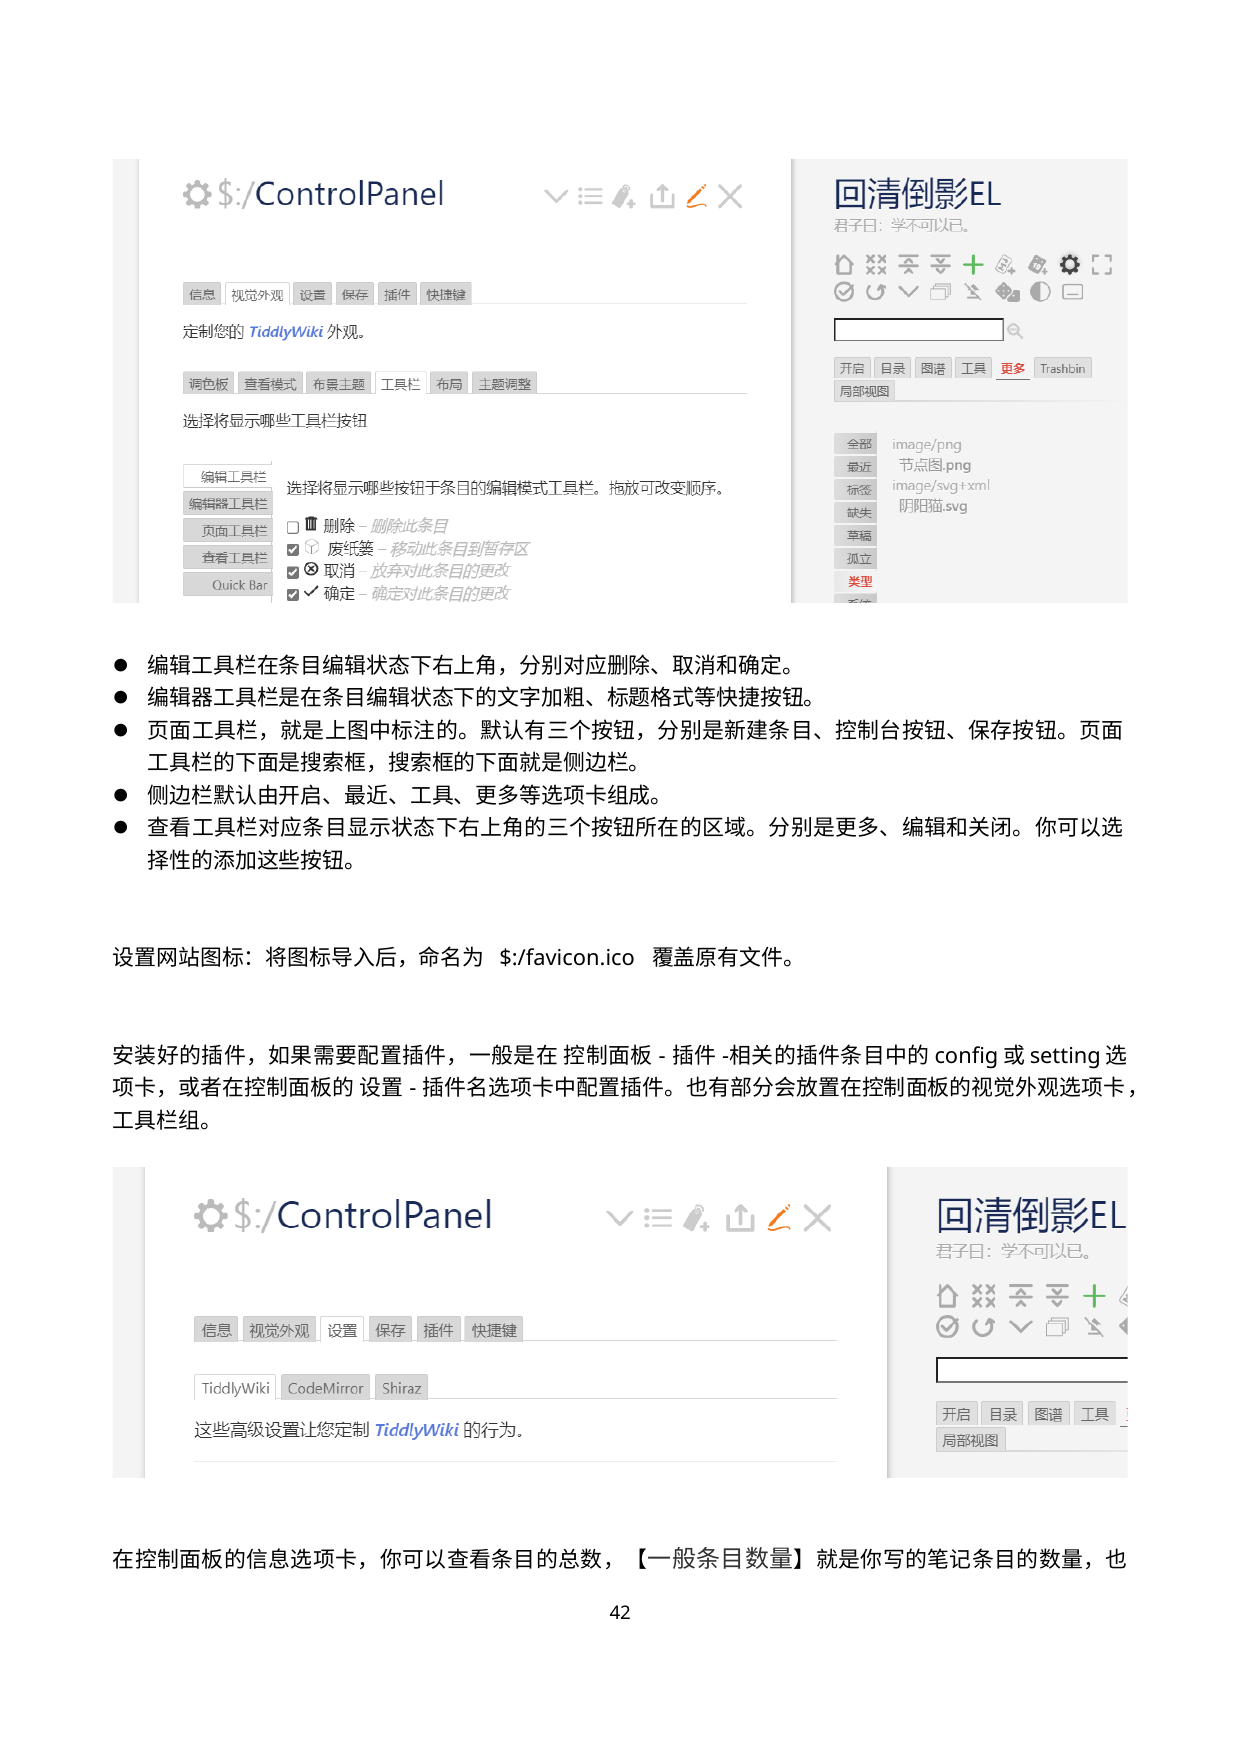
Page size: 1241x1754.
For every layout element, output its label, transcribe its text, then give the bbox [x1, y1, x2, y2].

list 编辑器工具栏是在条目编辑状态下的文字加粗、标题格式等快捷按钮。 [112, 680, 1128, 712]
picture [112, 1167, 1128, 1478]
list 编辑工具栏在条目编辑状态下右上角，分别对应删除、取消和确定。 [112, 647, 1128, 680]
picture [112, 159, 1128, 603]
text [112, 1525, 1128, 1590]
text 安装好的插件，如果需要配置插件，一般是在 控制面板 - 插件 -相关的插件条目中的config或setting选项卡，或者在控制面板的 设置 - 插件名选项卡中配置插件。也有部分会放置在控制面板的视觉外观选项卡，工具栏组。 [112, 1037, 1128, 1135]
list 查看工具栏对应条目显示状态下右上角的三个按钮所在的区域。分别是更多、编辑和关闭。你可以选择性的添加这些按钮。 [112, 810, 1128, 875]
list 侧边栏默认由开启、最近、工具、更多等选项卡组成。 [112, 777, 1128, 810]
list 页面工具栏，就是上图中标注的。默认有三个按钮，分别是新建条目、控制台按钮、保存按钮。页面工具栏的下面是搜索框，搜索框的下面就是侧边栏。 [112, 712, 1128, 777]
text 设置网站图标：将图标导入后，命名为 $:/favicon.ico 覆盖原有文件。 [112, 940, 1128, 972]
